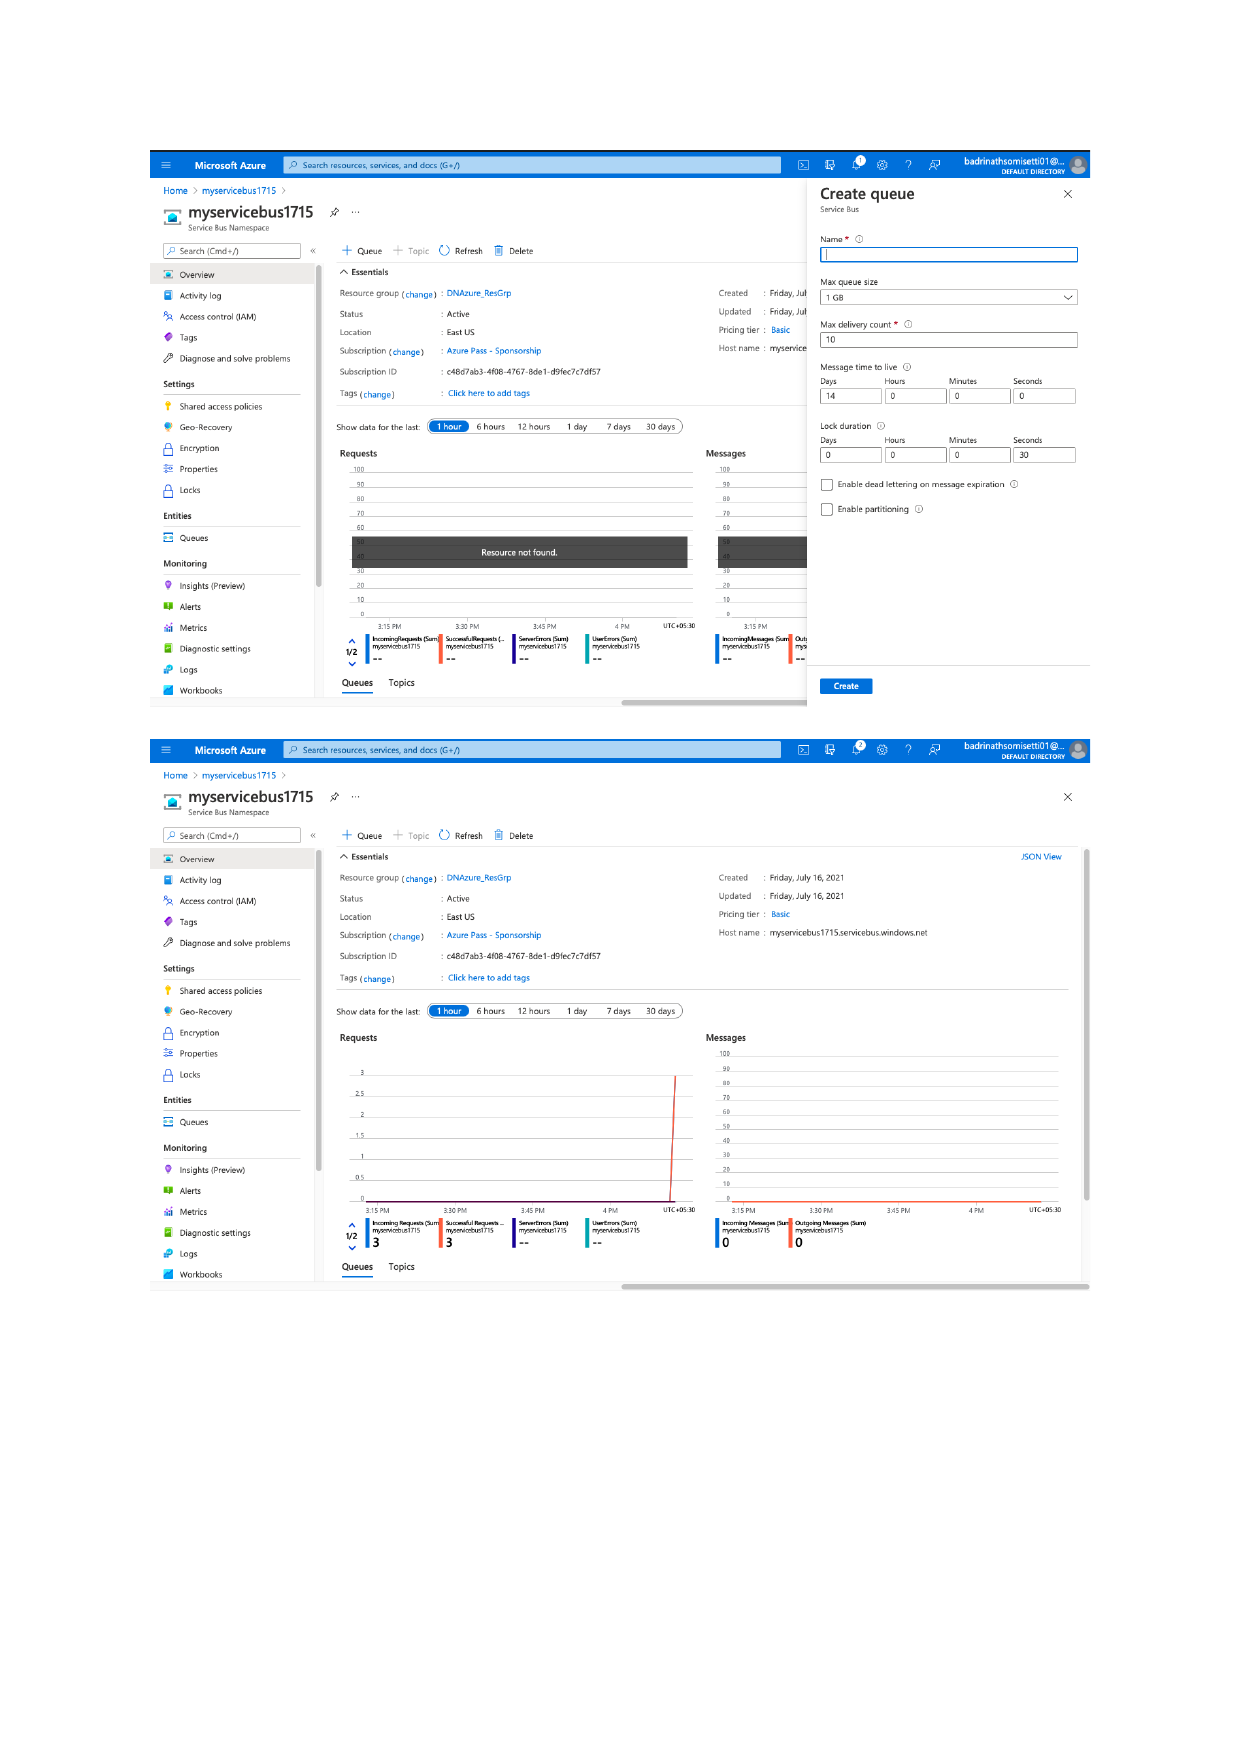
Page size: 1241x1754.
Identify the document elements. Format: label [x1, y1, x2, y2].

picture [150, 150, 1091, 707]
picture [150, 739, 1091, 1291]
